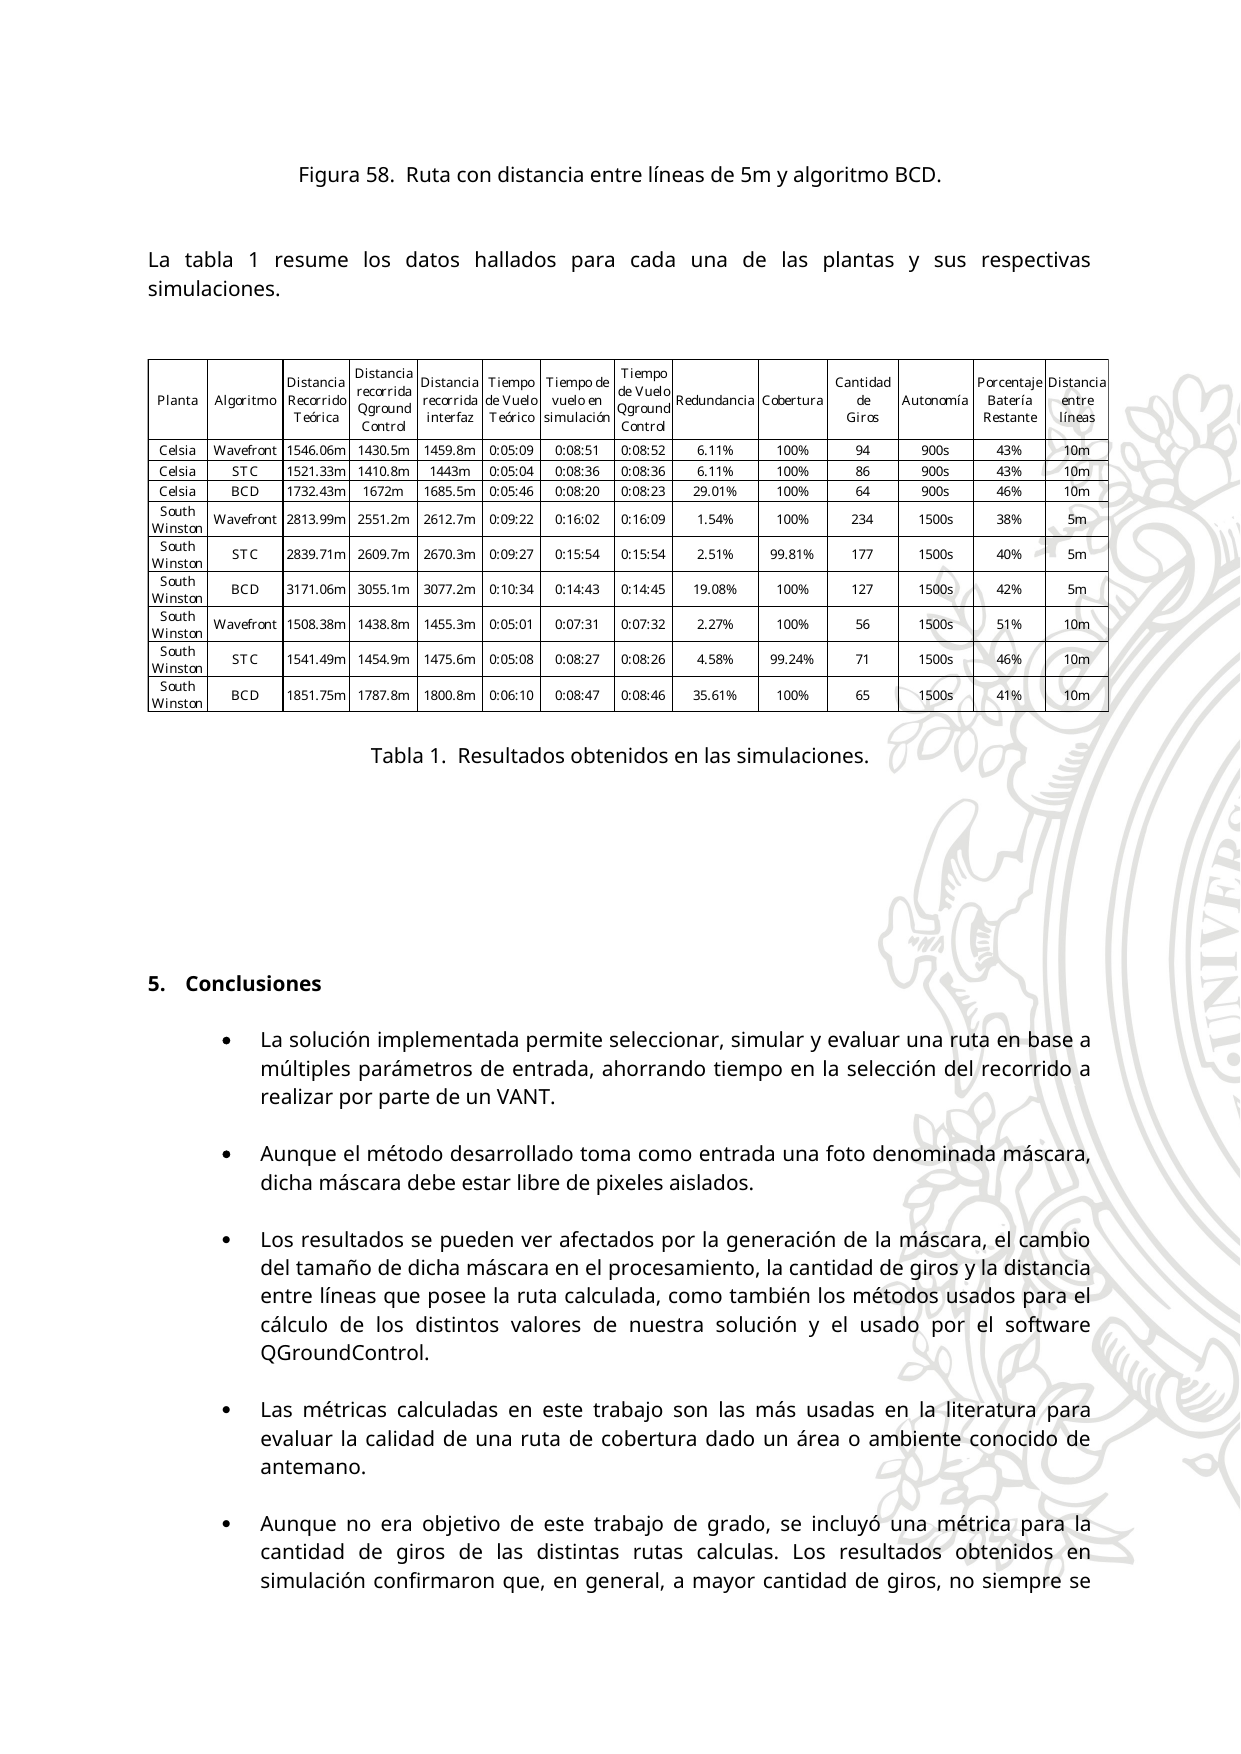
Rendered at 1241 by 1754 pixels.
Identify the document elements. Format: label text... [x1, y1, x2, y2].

picture [615, 440, 672, 460]
picture [418, 572, 482, 606]
picture [759, 607, 827, 641]
picture [615, 461, 672, 480]
picture [284, 537, 349, 571]
list Conclusiones [148, 969, 1092, 997]
picture [182, 461, 207, 480]
picture [182, 677, 207, 711]
picture [483, 461, 540, 480]
picture [284, 572, 349, 606]
picture [483, 502, 540, 536]
picture [828, 360, 898, 439]
picture [899, 440, 973, 460]
picture [673, 677, 758, 711]
picture [615, 537, 672, 571]
picture [615, 502, 672, 536]
picture [673, 642, 758, 676]
picture [541, 360, 614, 439]
picture [899, 481, 973, 501]
picture [418, 537, 482, 571]
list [223, 1509, 1092, 1594]
picture [759, 461, 827, 480]
picture [899, 677, 973, 711]
picture [483, 642, 540, 676]
picture [1046, 481, 1108, 501]
picture [182, 440, 207, 460]
picture [828, 642, 898, 676]
picture [1046, 607, 1108, 641]
picture [899, 607, 973, 641]
list Los resultados se pueden ver afectados por la generación de la máscara, el cambio del tamaño de dicha máscara en el procesamiento, la cantidad de giros y la distancia entre líneas que posee la ruta calculada, como también los métodos usados para el cálculo de los distintos valores de nuestra solución y el usado por el software QGroundControl. [223, 1225, 1092, 1367]
picture [182, 481, 207, 501]
picture [615, 677, 672, 711]
picture [974, 360, 1045, 439]
picture [974, 461, 1045, 480]
picture [673, 607, 758, 641]
picture [541, 481, 614, 501]
picture [828, 607, 898, 641]
picture [828, 572, 898, 606]
picture [418, 502, 482, 536]
picture [615, 607, 672, 641]
picture [483, 572, 540, 606]
picture [182, 360, 207, 439]
picture [284, 502, 349, 536]
picture [974, 677, 1045, 711]
picture [673, 537, 758, 571]
text La tabla 1 resume los datos hallados para cada una de las plantas y sus respectivas simulaciones. [148, 245, 1092, 302]
picture [828, 677, 898, 711]
picture [759, 677, 827, 711]
picture [182, 607, 207, 641]
picture [284, 360, 349, 439]
picture [483, 677, 540, 711]
picture [615, 572, 672, 606]
picture [182, 642, 207, 676]
picture [418, 481, 482, 501]
picture [1046, 461, 1108, 480]
picture [483, 440, 540, 460]
picture [541, 677, 614, 711]
picture [418, 360, 482, 439]
picture [208, 461, 282, 480]
picture [1046, 537, 1108, 571]
picture [208, 607, 282, 641]
picture [899, 502, 973, 536]
text Figura 58. Ruta con distancia entre líneas de 5m y algoritmo BCD. [148, 160, 1092, 188]
picture [759, 360, 827, 439]
picture [673, 572, 758, 606]
picture [541, 572, 614, 606]
picture [350, 642, 417, 676]
picture [350, 677, 417, 711]
picture [483, 607, 540, 641]
picture [759, 502, 827, 536]
picture [974, 481, 1045, 501]
picture [974, 537, 1045, 571]
picture [483, 537, 540, 571]
picture [418, 642, 482, 676]
picture [974, 607, 1045, 641]
picture [350, 440, 417, 460]
picture [759, 537, 827, 571]
picture [350, 461, 417, 480]
picture [1046, 572, 1108, 606]
picture [541, 642, 614, 676]
picture [350, 360, 417, 439]
picture [899, 572, 973, 606]
picture [1046, 677, 1108, 711]
picture [673, 440, 758, 460]
picture [418, 607, 482, 641]
picture [350, 607, 417, 641]
picture [828, 461, 898, 480]
picture [759, 440, 827, 460]
picture [350, 572, 417, 606]
picture [182, 502, 207, 536]
picture [208, 440, 282, 460]
picture [483, 360, 540, 439]
picture [673, 461, 758, 480]
picture [1046, 360, 1108, 439]
picture [828, 440, 898, 460]
picture [828, 502, 898, 536]
picture [1046, 440, 1108, 460]
picture [208, 572, 282, 606]
picture [974, 642, 1045, 676]
picture [673, 502, 758, 536]
picture [208, 502, 282, 536]
picture [208, 642, 282, 676]
text Tabla 1. Resultados obtenidos en las simulaciones. [148, 741, 1092, 770]
picture [284, 642, 349, 676]
picture [759, 481, 827, 501]
picture [1046, 502, 1108, 536]
picture [284, 607, 349, 641]
picture [828, 481, 898, 501]
picture [899, 642, 973, 676]
picture [350, 537, 417, 571]
picture [541, 440, 614, 460]
picture [1046, 642, 1108, 676]
picture [541, 502, 614, 536]
picture [541, 461, 614, 480]
list Aunque el método desarrollado toma como entrada una foto denominada máscara, dicha máscara debe estar libre de pixeles aislados. [223, 1139, 1092, 1196]
picture [974, 440, 1045, 460]
picture [418, 440, 482, 460]
list La solución implementada permite seleccionar, simular y evaluar una ruta en base a múltiples parámetros de entrada, ahorrando tiempo en la selección del recorrido a realizar por parte de un VANT. [223, 1026, 1092, 1111]
picture [418, 461, 482, 480]
picture [759, 572, 827, 606]
picture [284, 677, 349, 711]
picture [182, 247, 1241, 1629]
picture [974, 572, 1045, 606]
picture [673, 360, 758, 439]
picture [899, 537, 973, 571]
picture [483, 481, 540, 501]
picture [284, 481, 349, 501]
picture [350, 481, 417, 501]
picture [673, 481, 758, 501]
picture [541, 537, 614, 571]
picture [208, 537, 282, 571]
picture [541, 607, 614, 641]
picture [182, 537, 207, 571]
picture [615, 642, 672, 676]
picture [759, 642, 827, 676]
picture [284, 461, 349, 480]
picture [418, 677, 482, 711]
picture [828, 537, 898, 571]
picture [974, 502, 1045, 536]
picture [208, 360, 282, 439]
picture [350, 502, 417, 536]
picture [615, 481, 672, 501]
picture [899, 461, 973, 480]
picture [284, 440, 349, 460]
picture [208, 481, 282, 501]
picture [615, 360, 672, 439]
picture [182, 572, 207, 606]
picture [208, 677, 282, 711]
list Las métricas calculadas en este trabajo son las más usadas en la literatura para evaluar la calidad de una ruta de cobertura dado un área o ambiente conocido de antemano. [223, 1395, 1092, 1481]
picture [899, 360, 973, 439]
